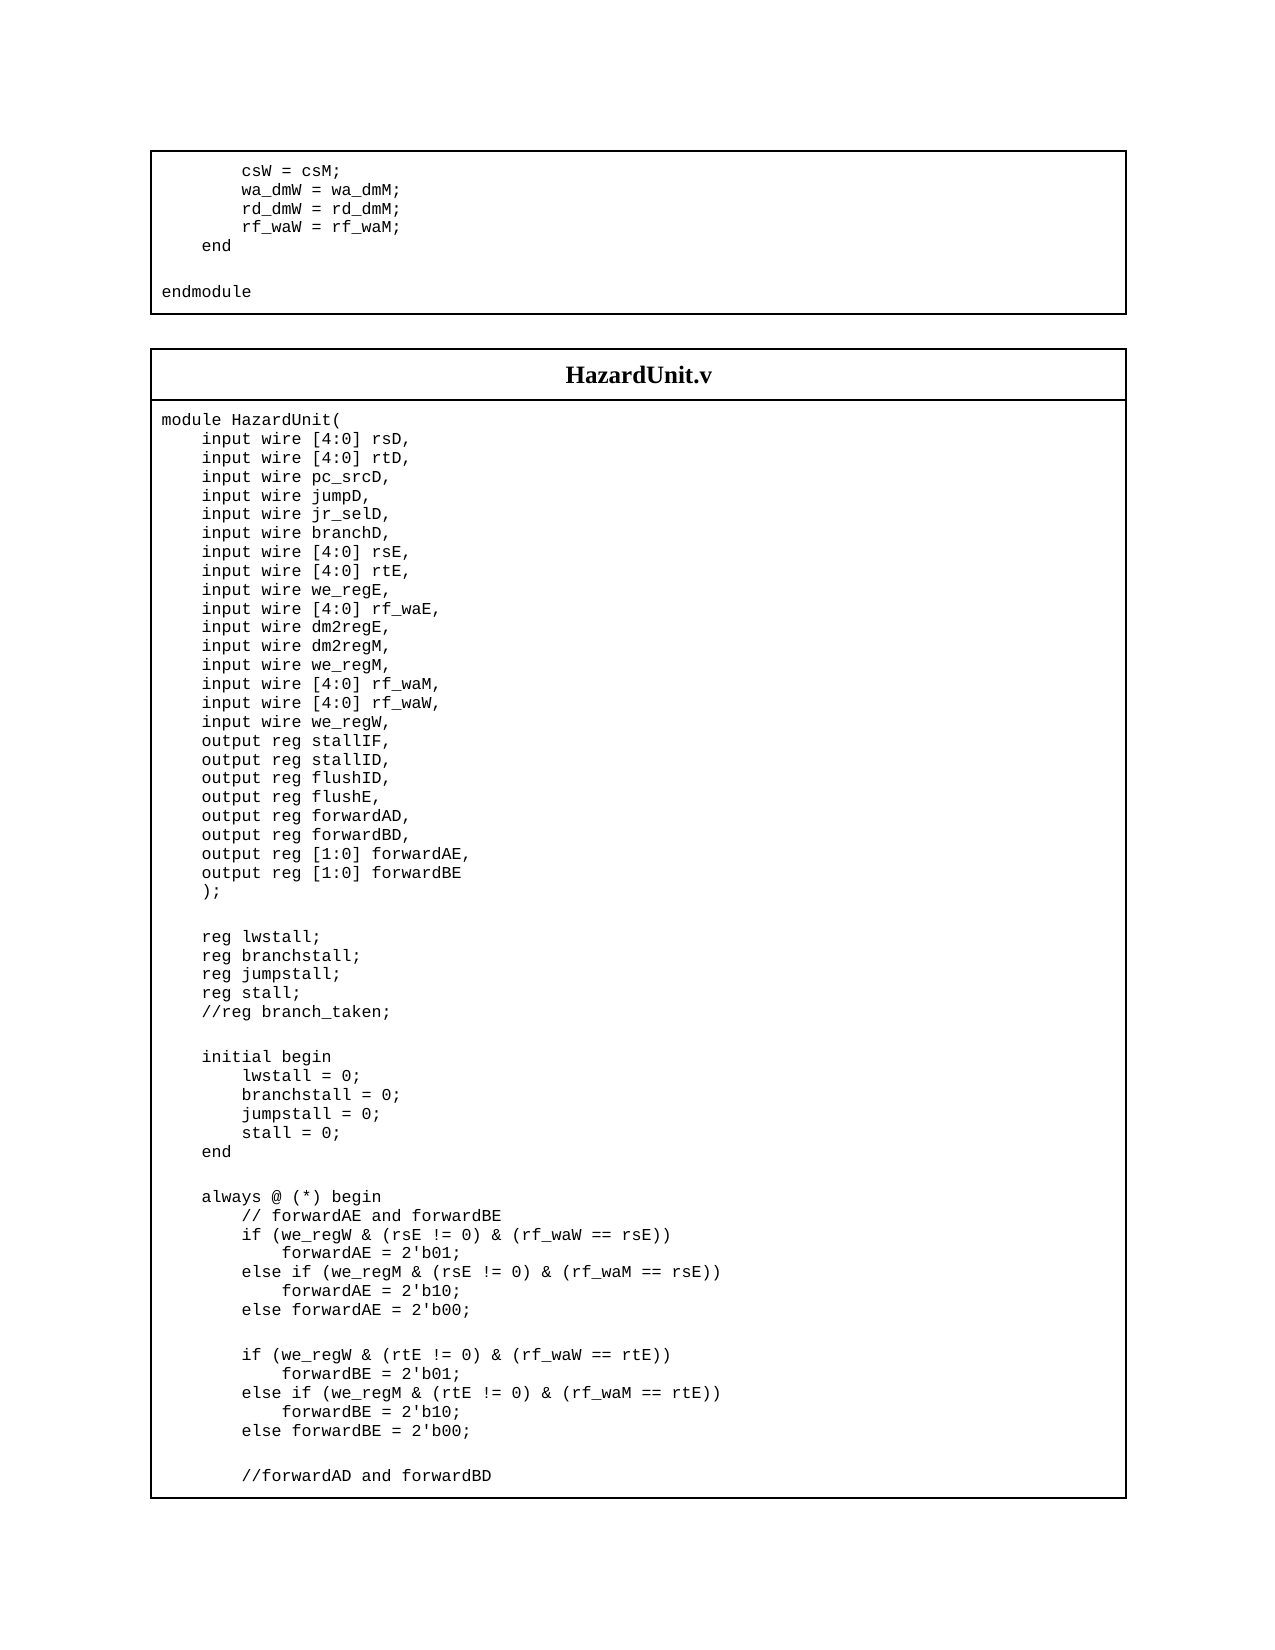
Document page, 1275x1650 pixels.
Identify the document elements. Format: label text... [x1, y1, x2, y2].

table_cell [152, 401, 1125, 1497]
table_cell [152, 152, 1125, 312]
table_header HazardUnit.v [152, 350, 1125, 399]
